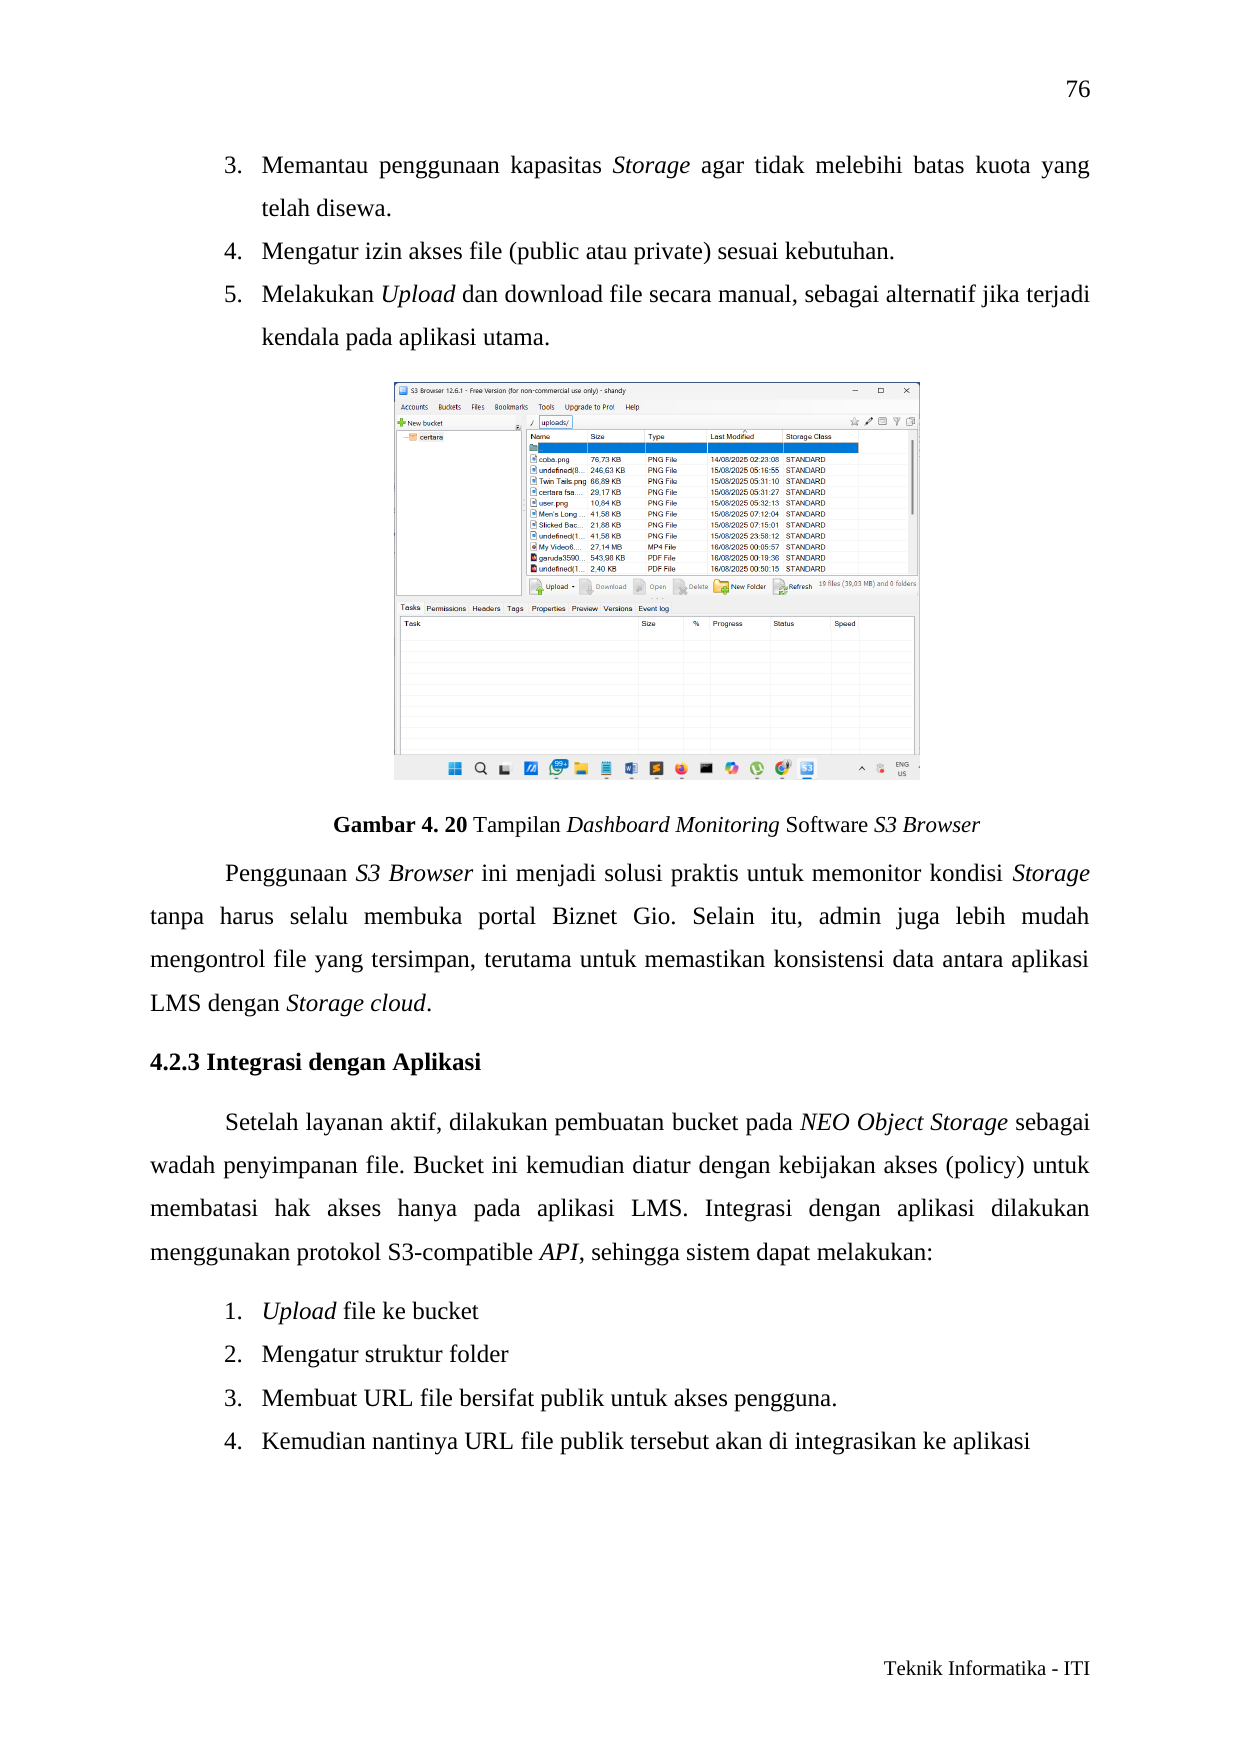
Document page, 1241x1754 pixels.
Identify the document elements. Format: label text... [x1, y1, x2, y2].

list Upload file ke bucket [224, 1296, 1090, 1325]
text Penggunaan S3 Browser ini menjadi solusi praktis untuk memonitor kondisi Storage tanpa harus selalu membuka portal Biznet Gio. Selain itu, admin juga lebih mudah mengontrol file yang tersimpan, terutama untuk memastikan konsistensi data antara aplikasi LMS dengan Storage cloud. [150, 858, 1090, 1016]
picture [394, 382, 920, 780]
text Integrasi dengan Aplikasi [150, 1047, 1090, 1076]
list Kemudian nantinya URL file publik tersebut akan di integrasikan ke aplikasi [224, 1426, 1090, 1454]
text Setelah layanan aktif, dilakukan pembuatan bucket pada NEO Object Storage sebagai wadah penyimpanan file. Bucket ini kemudian diatur dengan kebijakan akses (policy) untuk membatasi hak akses hanya pada aplikasi LMS. Integrasi dengan aplikasi dilakukan menggunakan protokol S3-compatible API, sehingga sistem dapat melakukan: [150, 1107, 1090, 1265]
list Melakukan Upload dan download file secara manual, sebagai alternatif jika terjadi kendala pada aplikasi utama. [224, 279, 1090, 351]
list Mengatur struktur folder [224, 1339, 1090, 1368]
list Memantau penggunaan kapasitas Storage agar tidak melebihi batas kuota yang telah disewa. [224, 150, 1090, 222]
list Mengatur izin akses file (public atau private) sesuai kebutuhan. [224, 236, 1090, 265]
text Gambar 4. 20 Tampilan Dashboard Monitoring Software S3 Browser [150, 811, 1090, 837]
list Membuat URL file bersifat publik untuk akses pengguna. [224, 1383, 1090, 1411]
